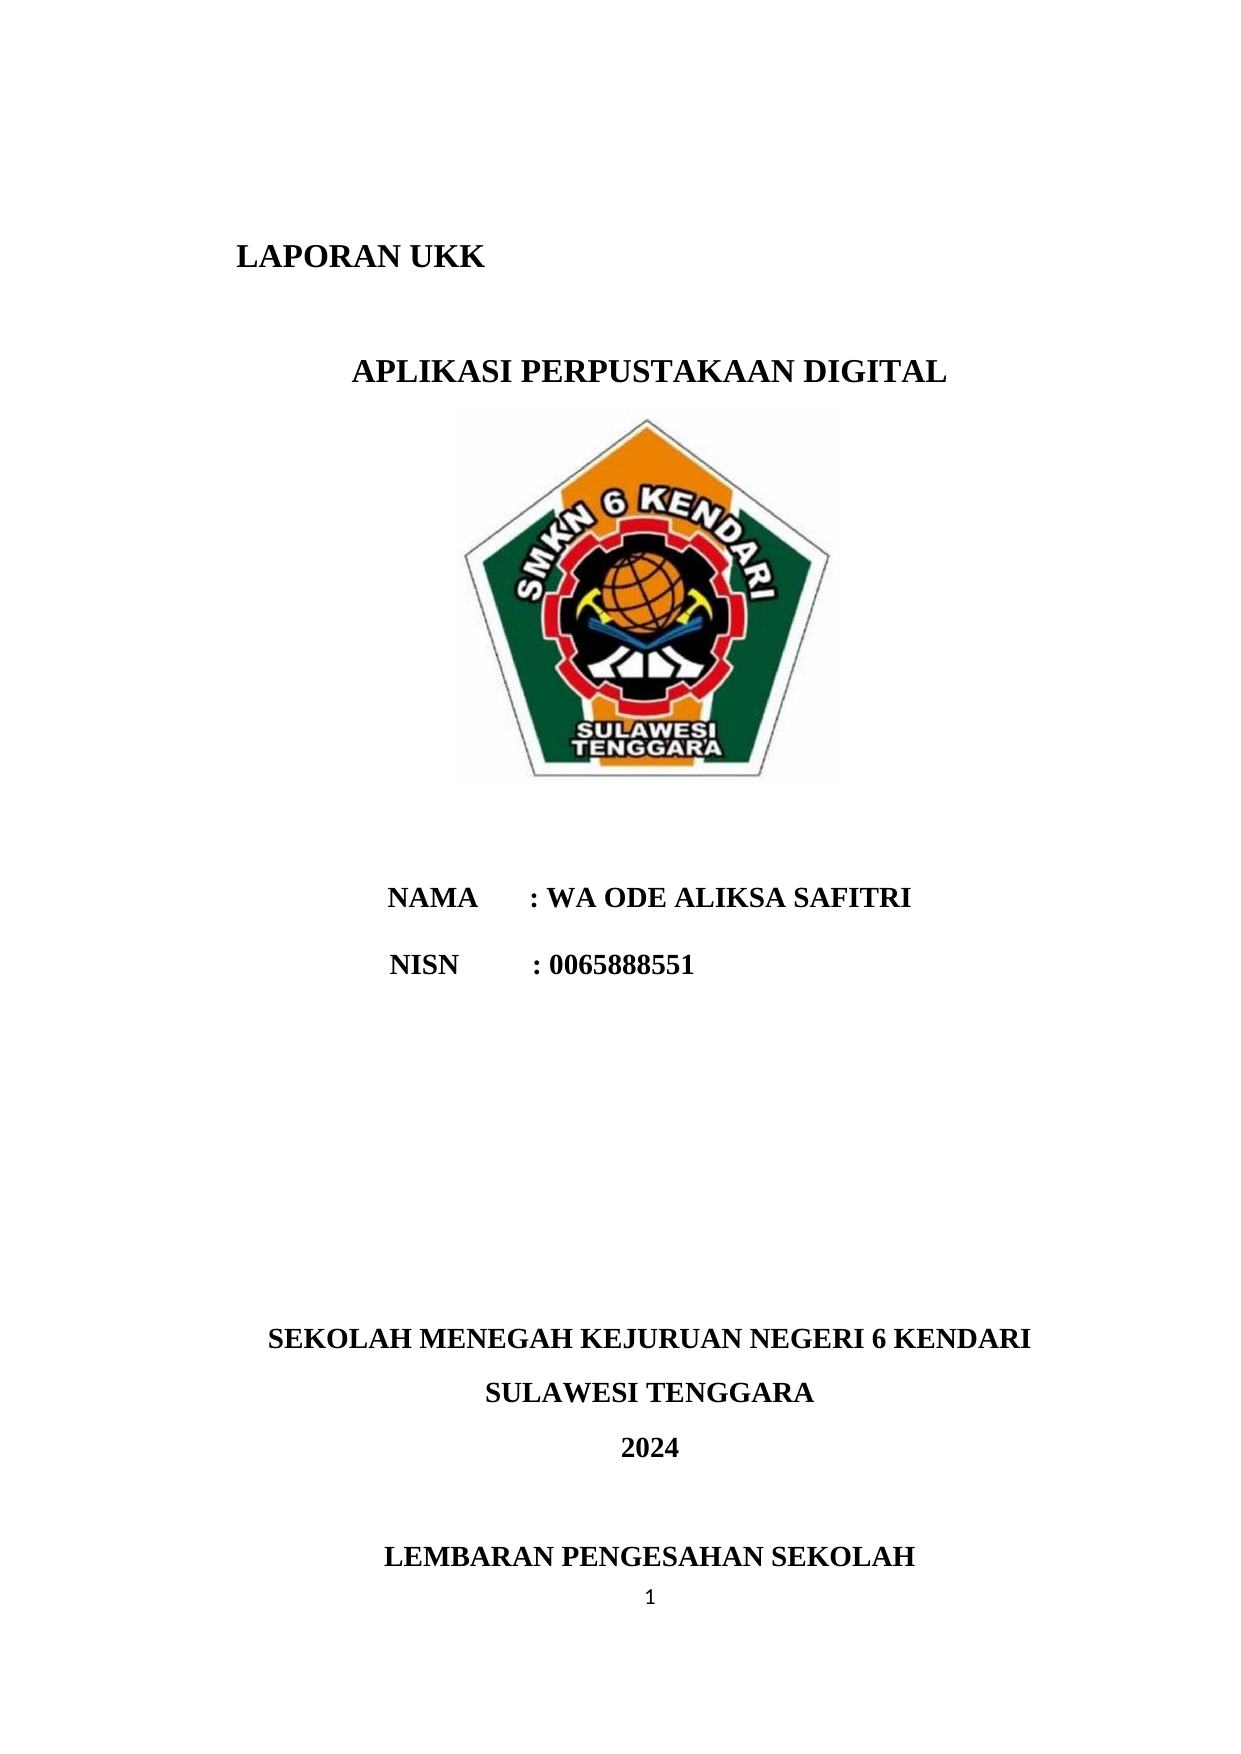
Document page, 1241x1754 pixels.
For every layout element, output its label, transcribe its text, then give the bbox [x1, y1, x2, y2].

text NISN : 0065888551 [236, 947, 1063, 981]
text 2024 [236, 1430, 1063, 1463]
picture [457, 408, 842, 788]
text NAMA : WA ODE ALIKSA SAFITRI [236, 880, 1063, 914]
text SEKOLAH MENEGAH KEJURUAN NEGERI 6 KENDARI [236, 1321, 1063, 1355]
text SULAWESI TENGGARA [236, 1376, 1063, 1409]
subtitle LEMBARAN PENGESAHAN SEKOLAH [236, 1539, 1063, 1572]
text APLIKASI PERPUSTAKAAN DIGITAL [236, 351, 1063, 389]
text LAPORAN UKK [236, 236, 1063, 274]
